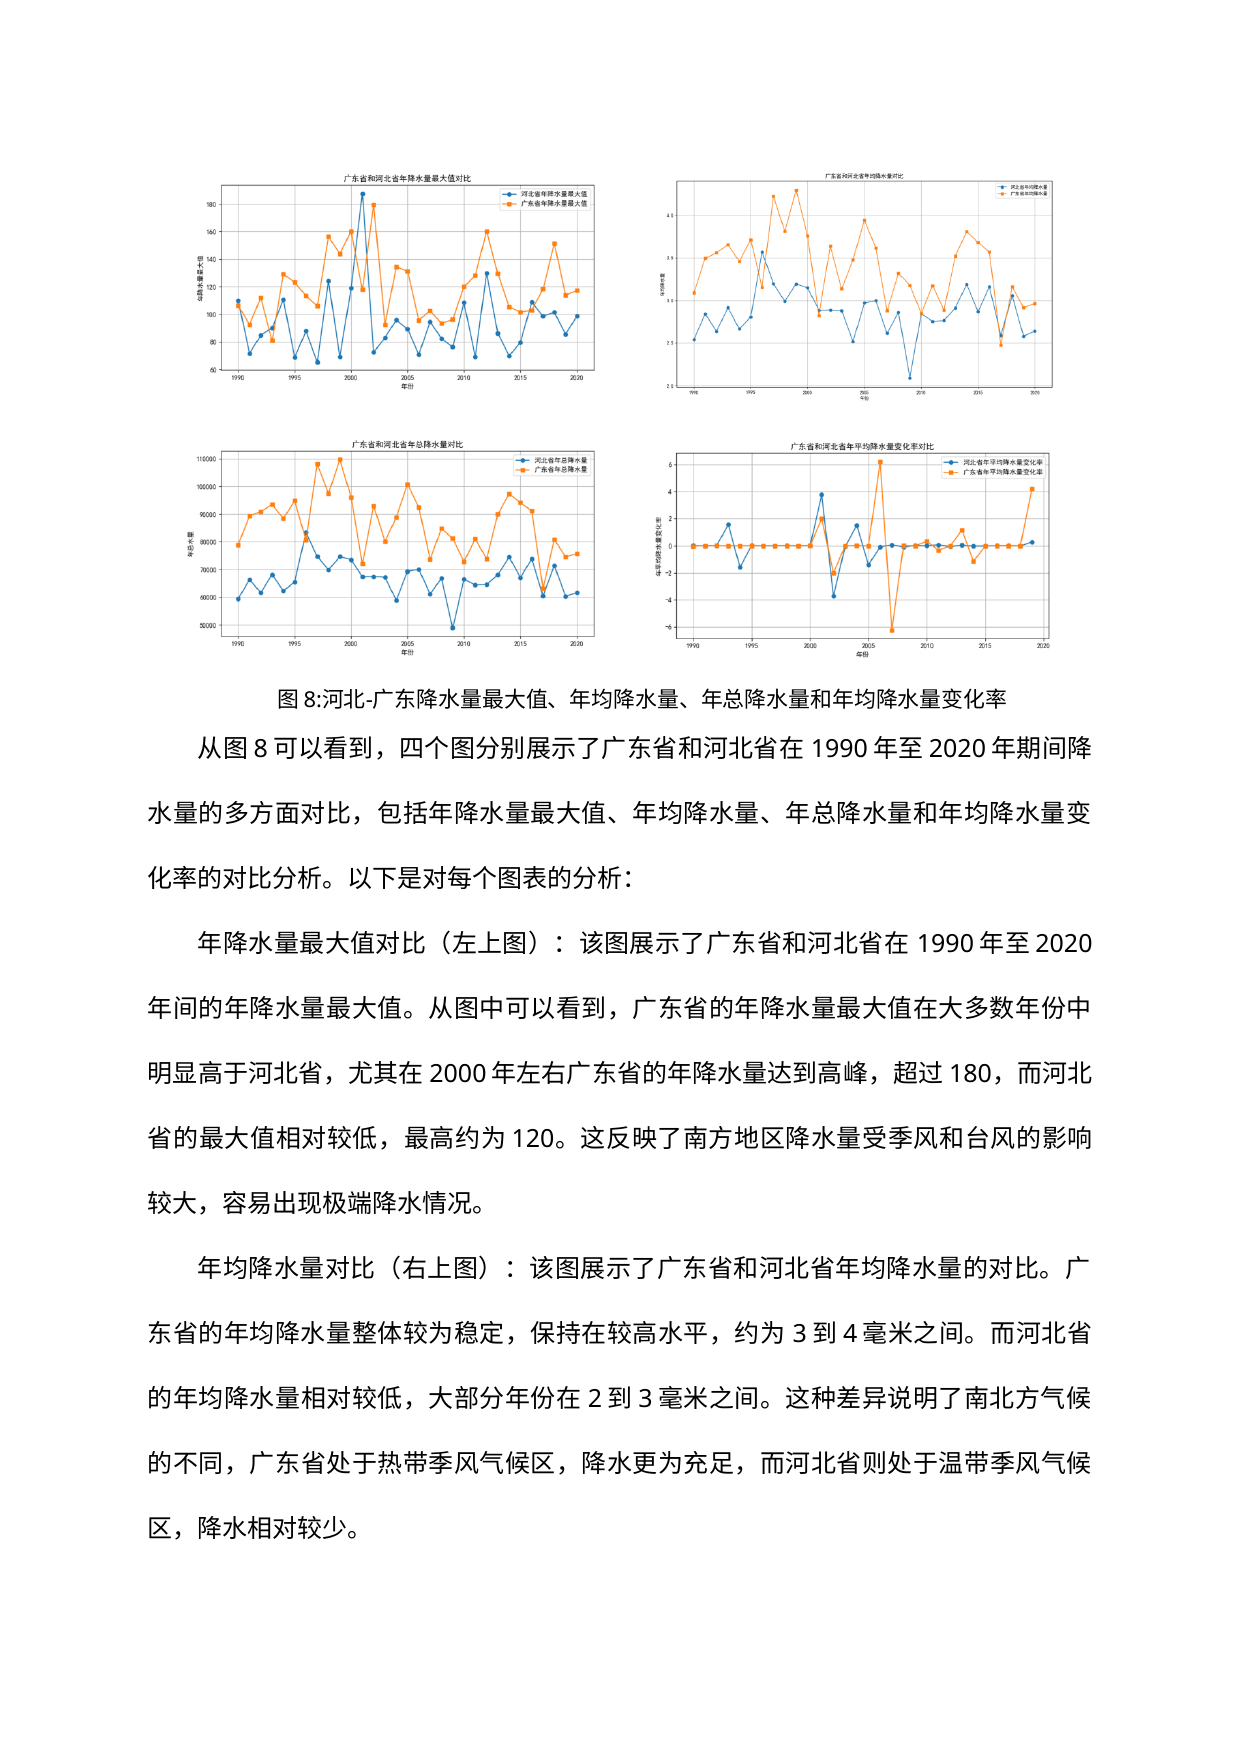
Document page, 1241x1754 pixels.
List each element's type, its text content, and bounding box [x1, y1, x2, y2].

text 从图8可以看到，四个图分别展示了广东省和河北省在1990年至2020年期间降水量的多方面对比，包括年降水量最大值、年均降水量、年总降水量和年均降水量变化率的对比分析。以下是对每个图表的分析： [148, 714, 1092, 909]
text 图8:河北-广东降水量最大值、年均降水量、年总降水量和年均降水量变化率 [148, 682, 1092, 714]
text 年均降水量对比（右上图）：该图展示了广东省和河北省年均降水量的对比。广东省的年均降水量整体较为稳定，保持在较高水平，约为3到4毫米之间。而河北省的年均降水量相对较低，大部分年份在2到3毫米之间。这种差异说明了南北方气候的不同，广东省处于热带季风气候区，降水更为充足，而河北省则处于温带季风气候区，降水相对较少。 [148, 1234, 1092, 1559]
text 年降水量最大值对比（左上图）：该图展示了广东省和河北省在1990年至2020年间的年降水量最大值。从图中可以看到，广东省的年降水量最大值在大多数年份中明显高于河北省，尤其在2000年左右广东省的年降水量达到高峰，超过180，而河北省的最大值相对较低，最高约为120。这反映了南方地区降水量受季风和台风的影响较大，容易出现极端降水情况。 [148, 909, 1092, 1234]
picture [166, 162, 1074, 680]
